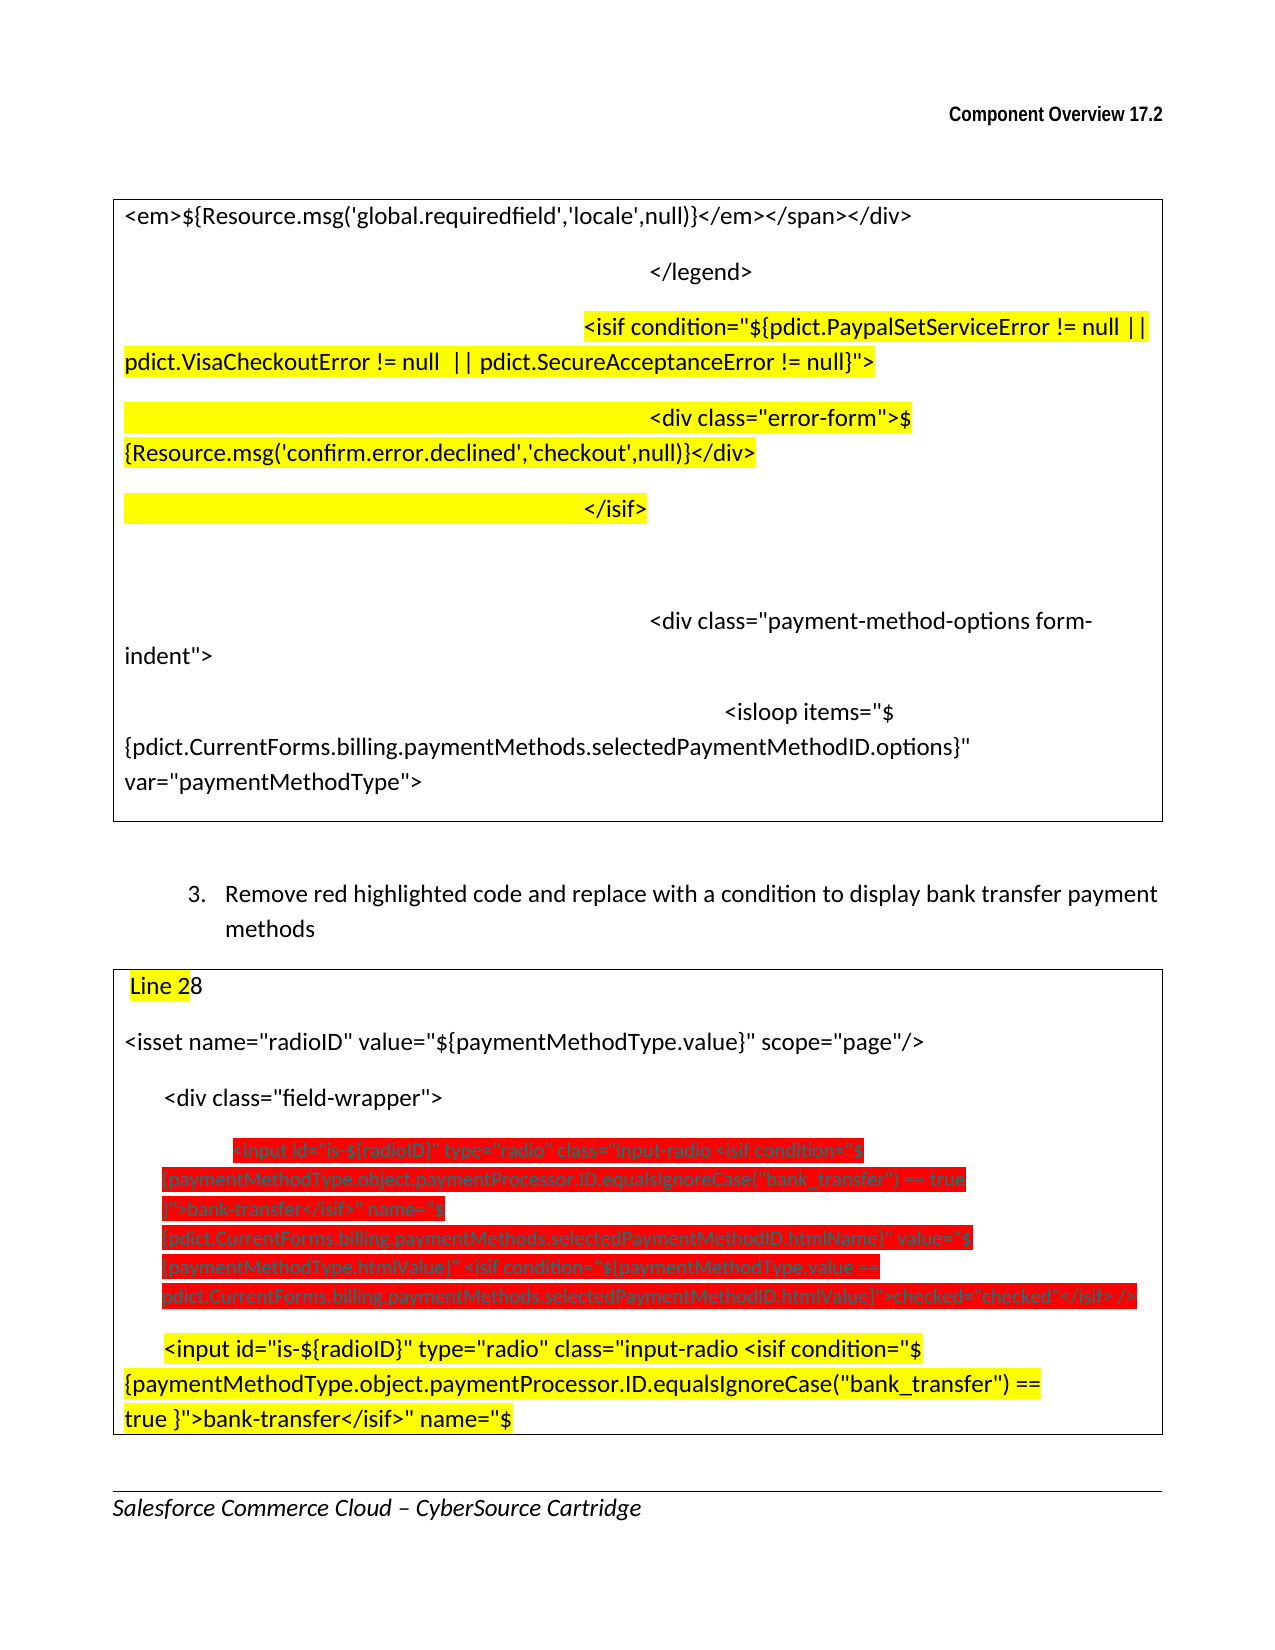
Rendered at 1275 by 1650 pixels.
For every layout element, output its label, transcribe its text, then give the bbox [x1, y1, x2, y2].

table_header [114, 970, 1162, 1434]
list Remove red highlighted code and replace with a condition to display bank transfer payment methods [187, 878, 1162, 944]
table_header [114, 200, 1162, 821]
